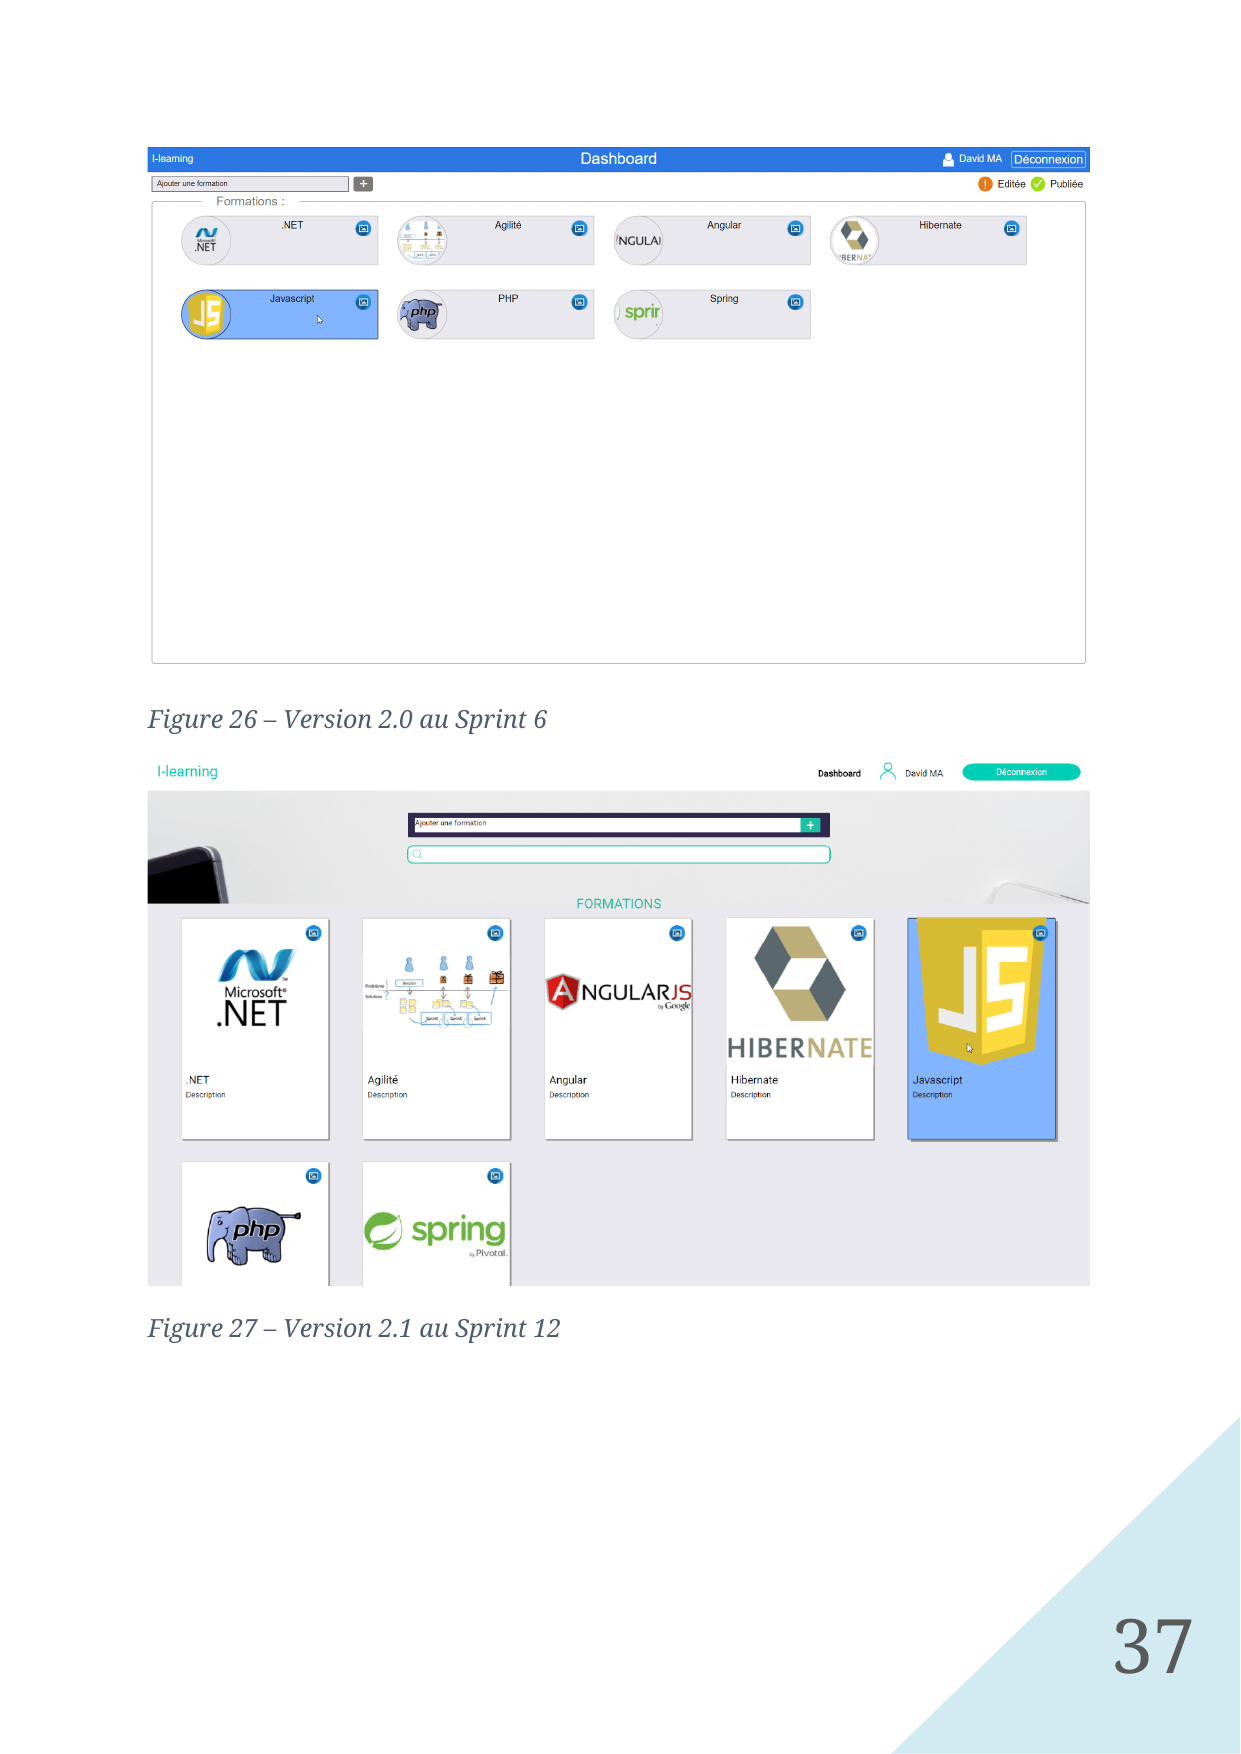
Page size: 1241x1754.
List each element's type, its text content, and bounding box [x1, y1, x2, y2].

picture [147, 147, 1090, 678]
picture [147, 756, 1090, 1286]
